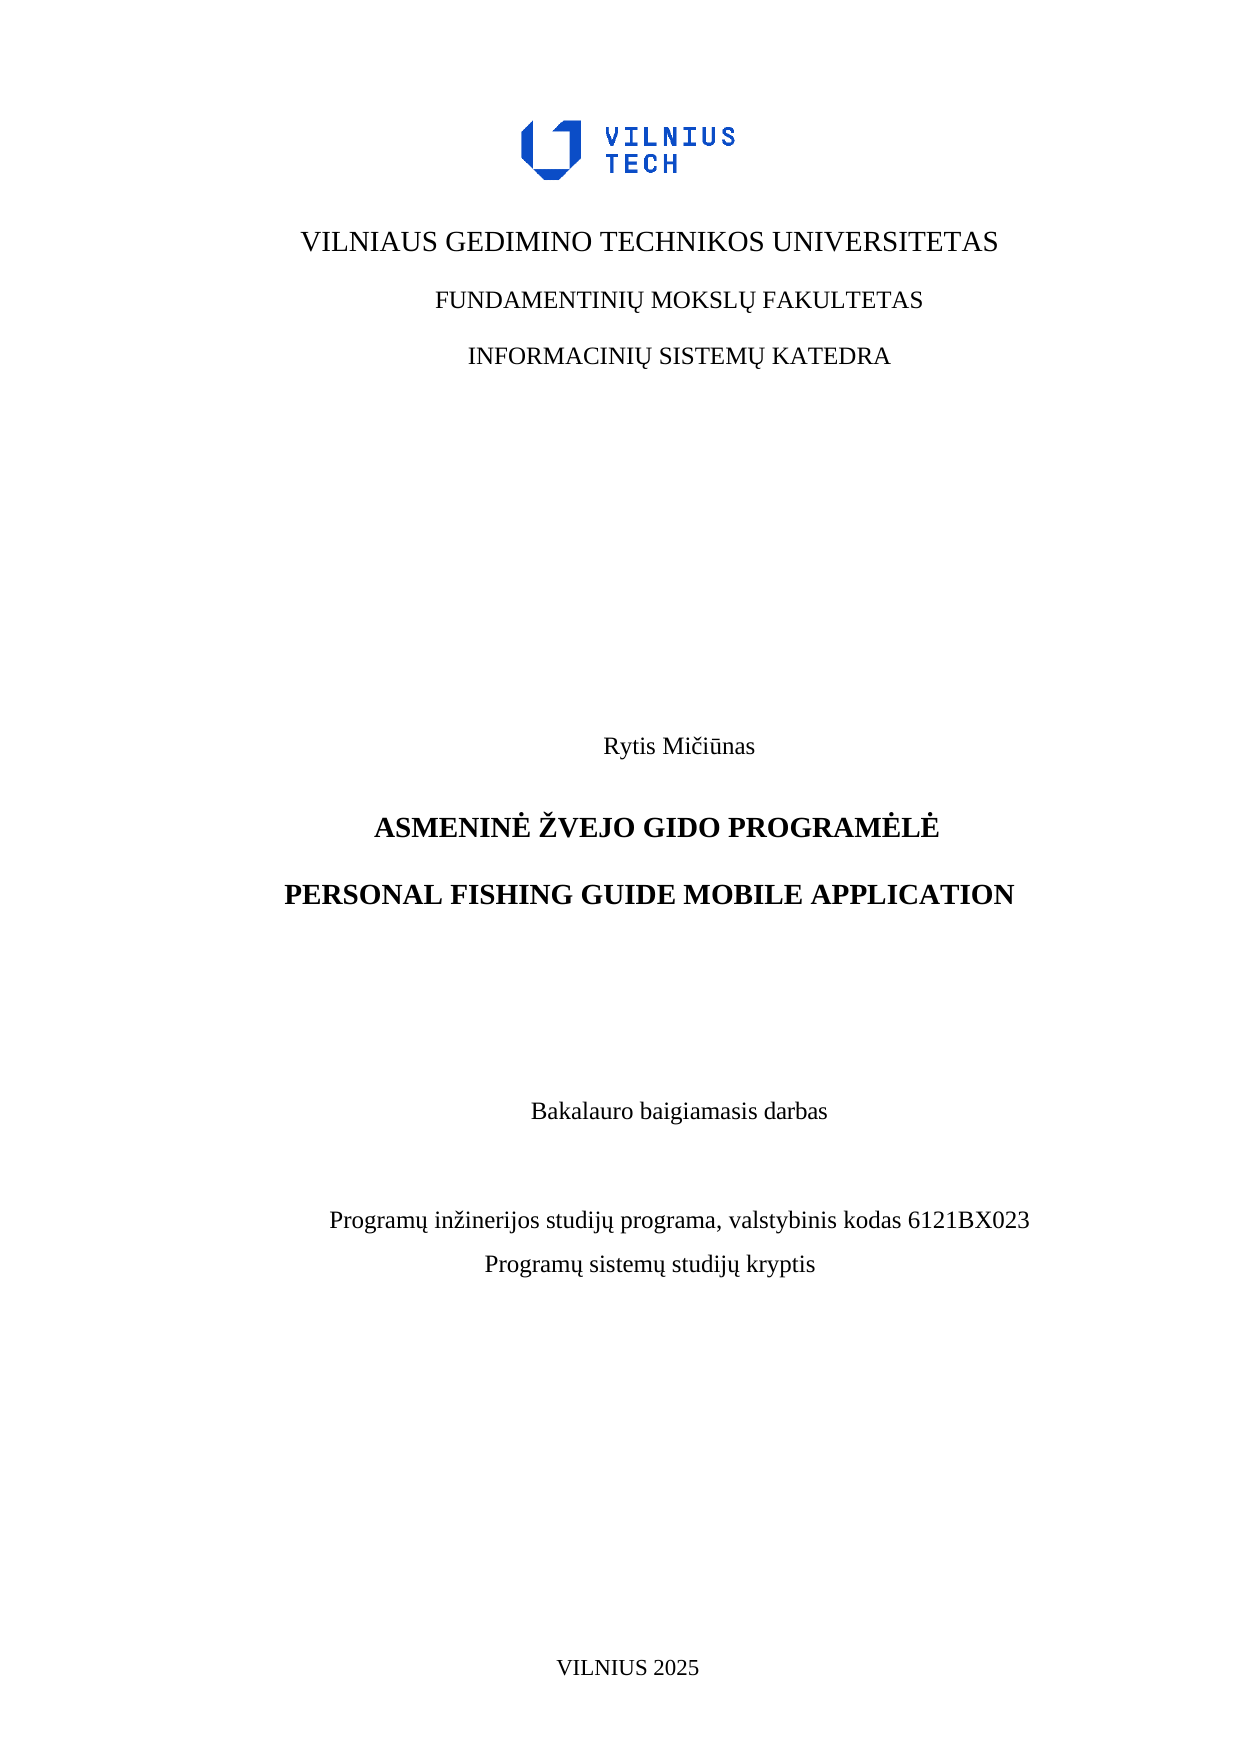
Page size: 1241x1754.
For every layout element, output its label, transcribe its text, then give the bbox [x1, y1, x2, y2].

picture [491, 108, 764, 206]
text Bakalauro baigiamasis darbas [168, 1096, 1132, 1124]
text FUNDAMENTINIŲ MOKSLŲ FAKULTETAS [162, 285, 1137, 314]
text ASMENINĖ ŽVEJO GIDO PROGRAMĖLĖ [177, 810, 1137, 844]
text Rytis Mičiūnas [162, 731, 1137, 760]
text INFORMACINIŲ SISTEMŲ KATEDRA [317, 341, 983, 369]
text Programų inžinerijos studijų programa, valstybinis kodas 6121BX023 Programų sistemų studijų kryptis [254, 1206, 1045, 1277]
text PERSONAL FISHING GUIDE MOBILE APPLICATION [168, 877, 1132, 911]
text VILNIAUS GEDIMINO TECHNIKOS UNIVERSITETAS [118, 224, 1137, 257]
